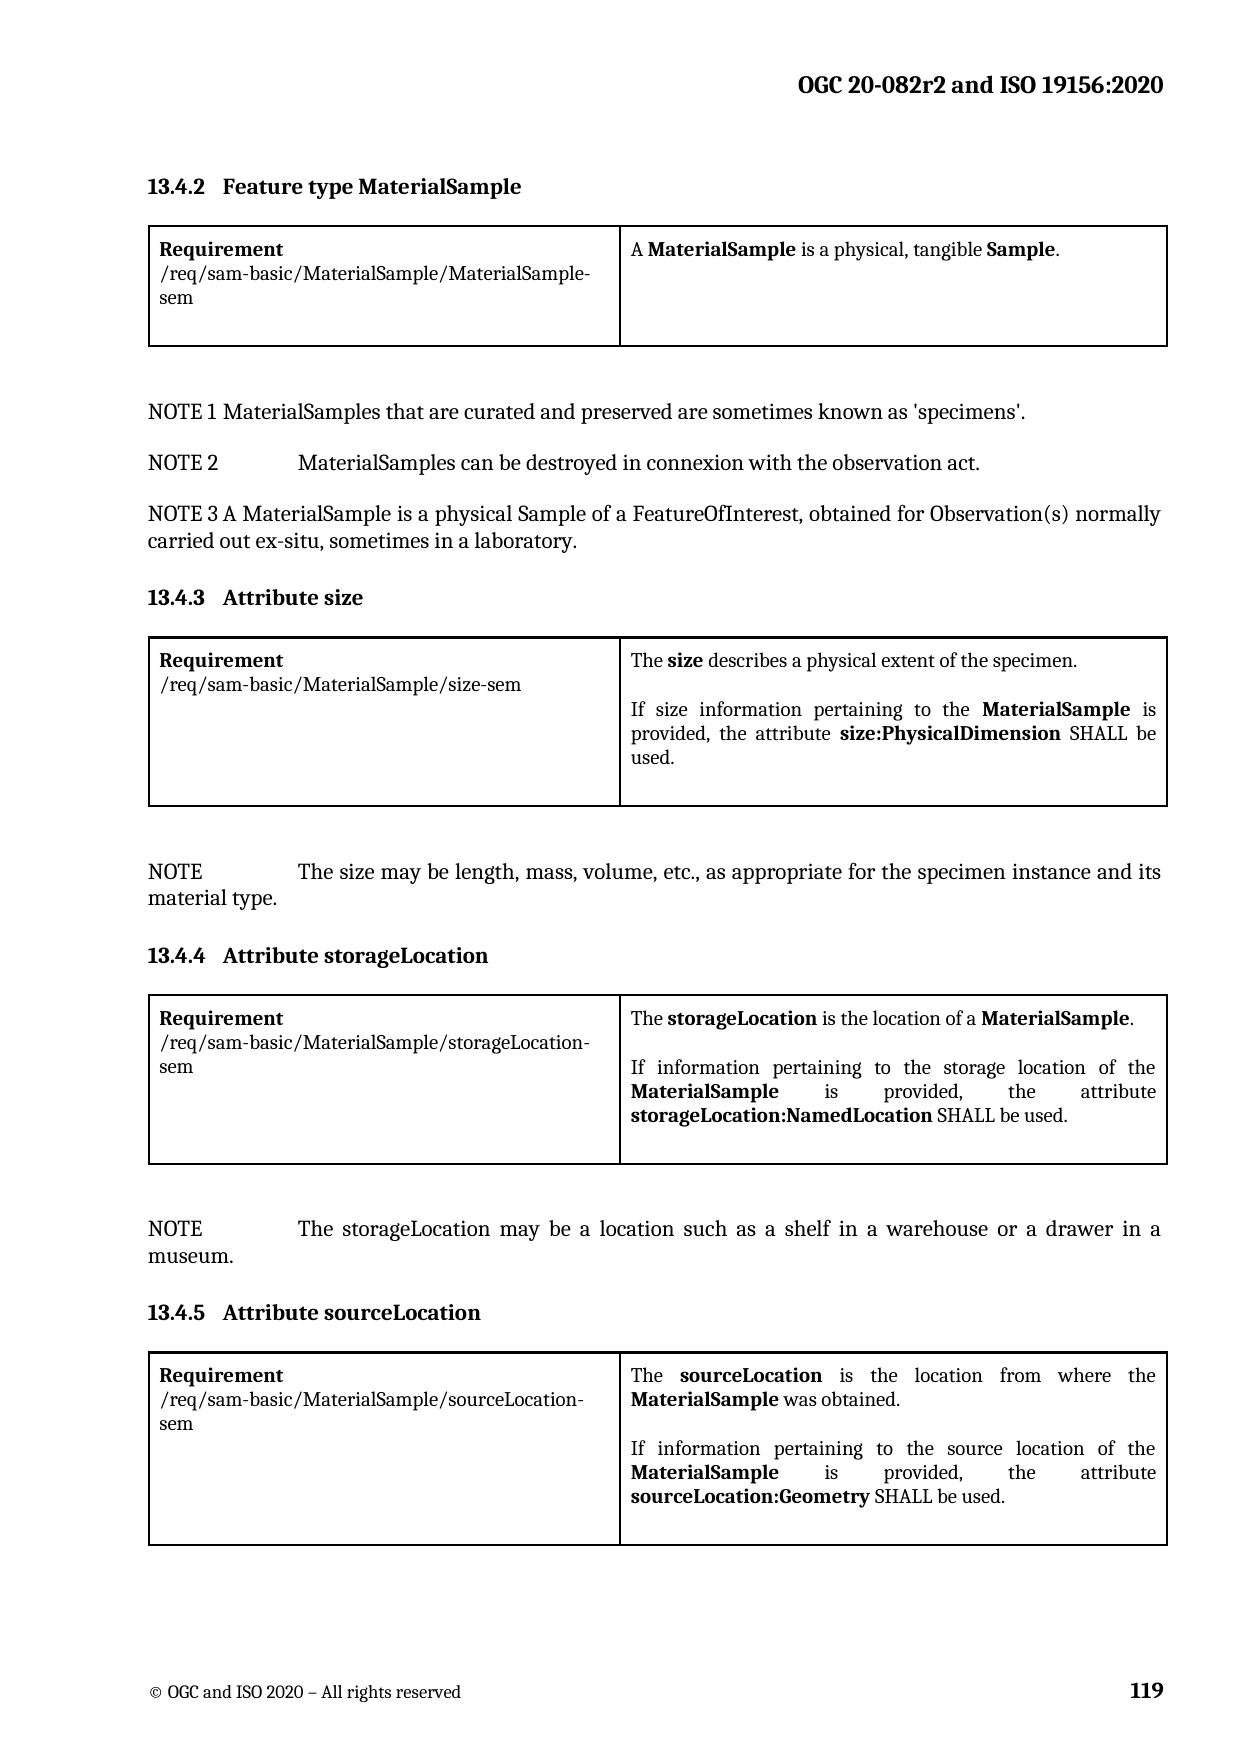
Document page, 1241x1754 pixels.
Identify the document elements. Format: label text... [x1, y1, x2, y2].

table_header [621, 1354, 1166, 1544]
subtitle Attribute sourceLocation [148, 1300, 1163, 1326]
text NOTE The storageLocation may be a location such as a shelf in a warehouse or a drawer in a museum. [148, 1216, 1163, 1269]
text NOTE 3 A MaterialSample is a physical Sample of a FeatureOfInterest, obtained for Observation(s) normally carried out ex-situ, sometimes in a laboratory. [148, 501, 1163, 554]
subtitle Attribute storageLocation [148, 943, 1163, 969]
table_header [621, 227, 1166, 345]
text NOTE 2 MaterialSamples can be destroyed in connexion with the observation act. [148, 450, 1163, 476]
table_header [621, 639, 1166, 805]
text NOTE The size may be length, mass, volume, etc., as appropriate for the specimen instance and its material type. [148, 859, 1163, 911]
subtitle Feature type MaterialSample [148, 174, 1163, 200]
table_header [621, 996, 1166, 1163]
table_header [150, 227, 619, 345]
text NOTE 1 MaterialSamples that are curated and preserved are sometimes known as 'specimens'. [148, 398, 1163, 425]
subtitle Attribute size [148, 585, 1163, 611]
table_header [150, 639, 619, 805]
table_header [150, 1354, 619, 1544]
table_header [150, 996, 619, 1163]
